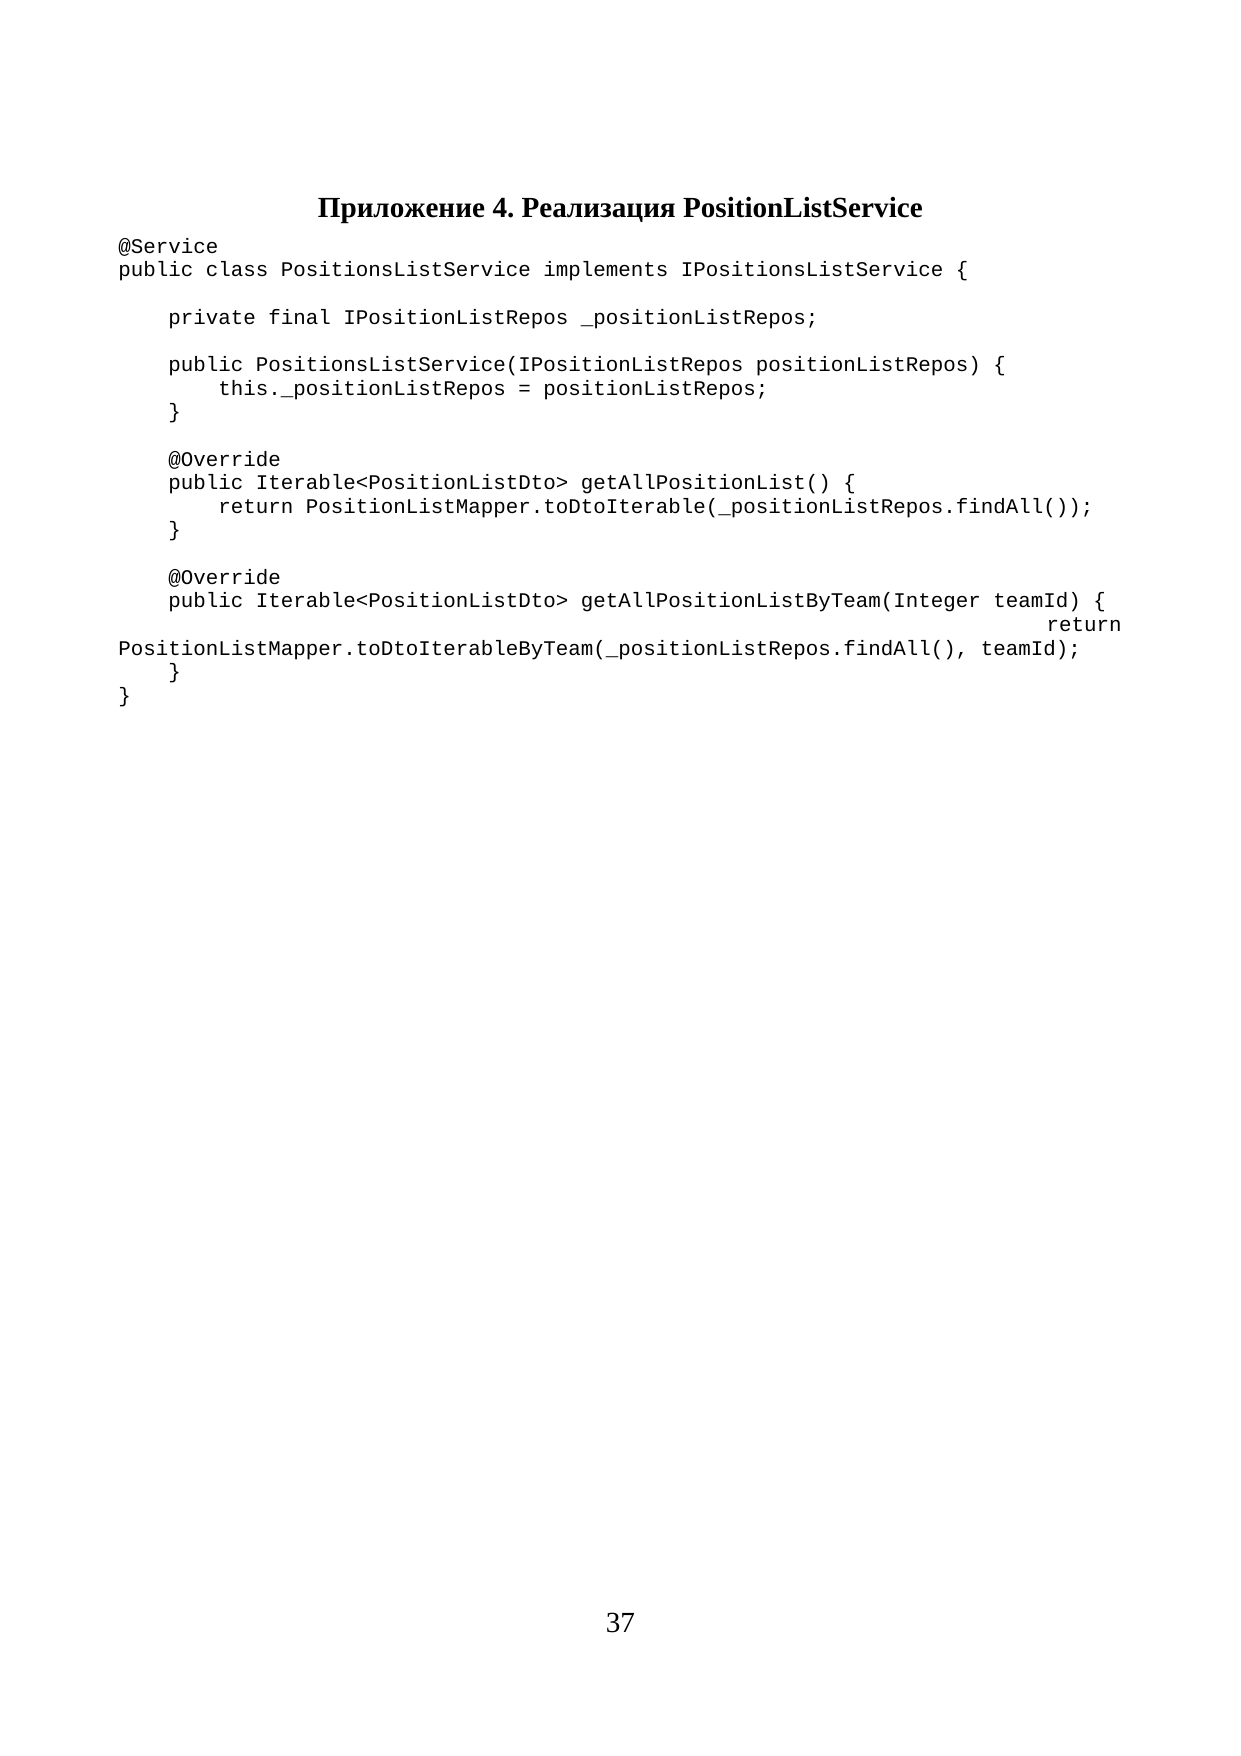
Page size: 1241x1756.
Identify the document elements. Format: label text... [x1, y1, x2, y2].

text @Override [118, 567, 1122, 590]
text public class PositionsListService implements IPositionsListService { [118, 259, 1122, 283]
text this._positionListRepos = positionListRepos; [118, 378, 1122, 401]
text } [118, 685, 1122, 709]
text return PositionListMapper.toDtoIterable(_positionListRepos.findAll()); [118, 496, 1122, 519]
text public Iterable<PositionListDto> getAllPositionList() { [118, 472, 1122, 496]
text public Iterable<PositionListDto> getAllPositionListByTeam(Integer teamId) { [118, 590, 1122, 614]
text return PositionListMapper.toDtoIterableByTeam(_positionListRepos.findAll(), teamId); [118, 614, 1122, 661]
text } [118, 401, 1122, 425]
text public PositionsListService(IPositionListRepos positionListRepos) { [118, 354, 1122, 378]
text @Service [118, 236, 1122, 259]
text @Override [118, 448, 1122, 472]
subtitle Приложение 4. Реализация PositionListService [118, 190, 1122, 223]
text } [118, 519, 1122, 543]
text } [118, 661, 1122, 685]
text private final IPositionListRepos _positionListRepos; [118, 307, 1122, 330]
